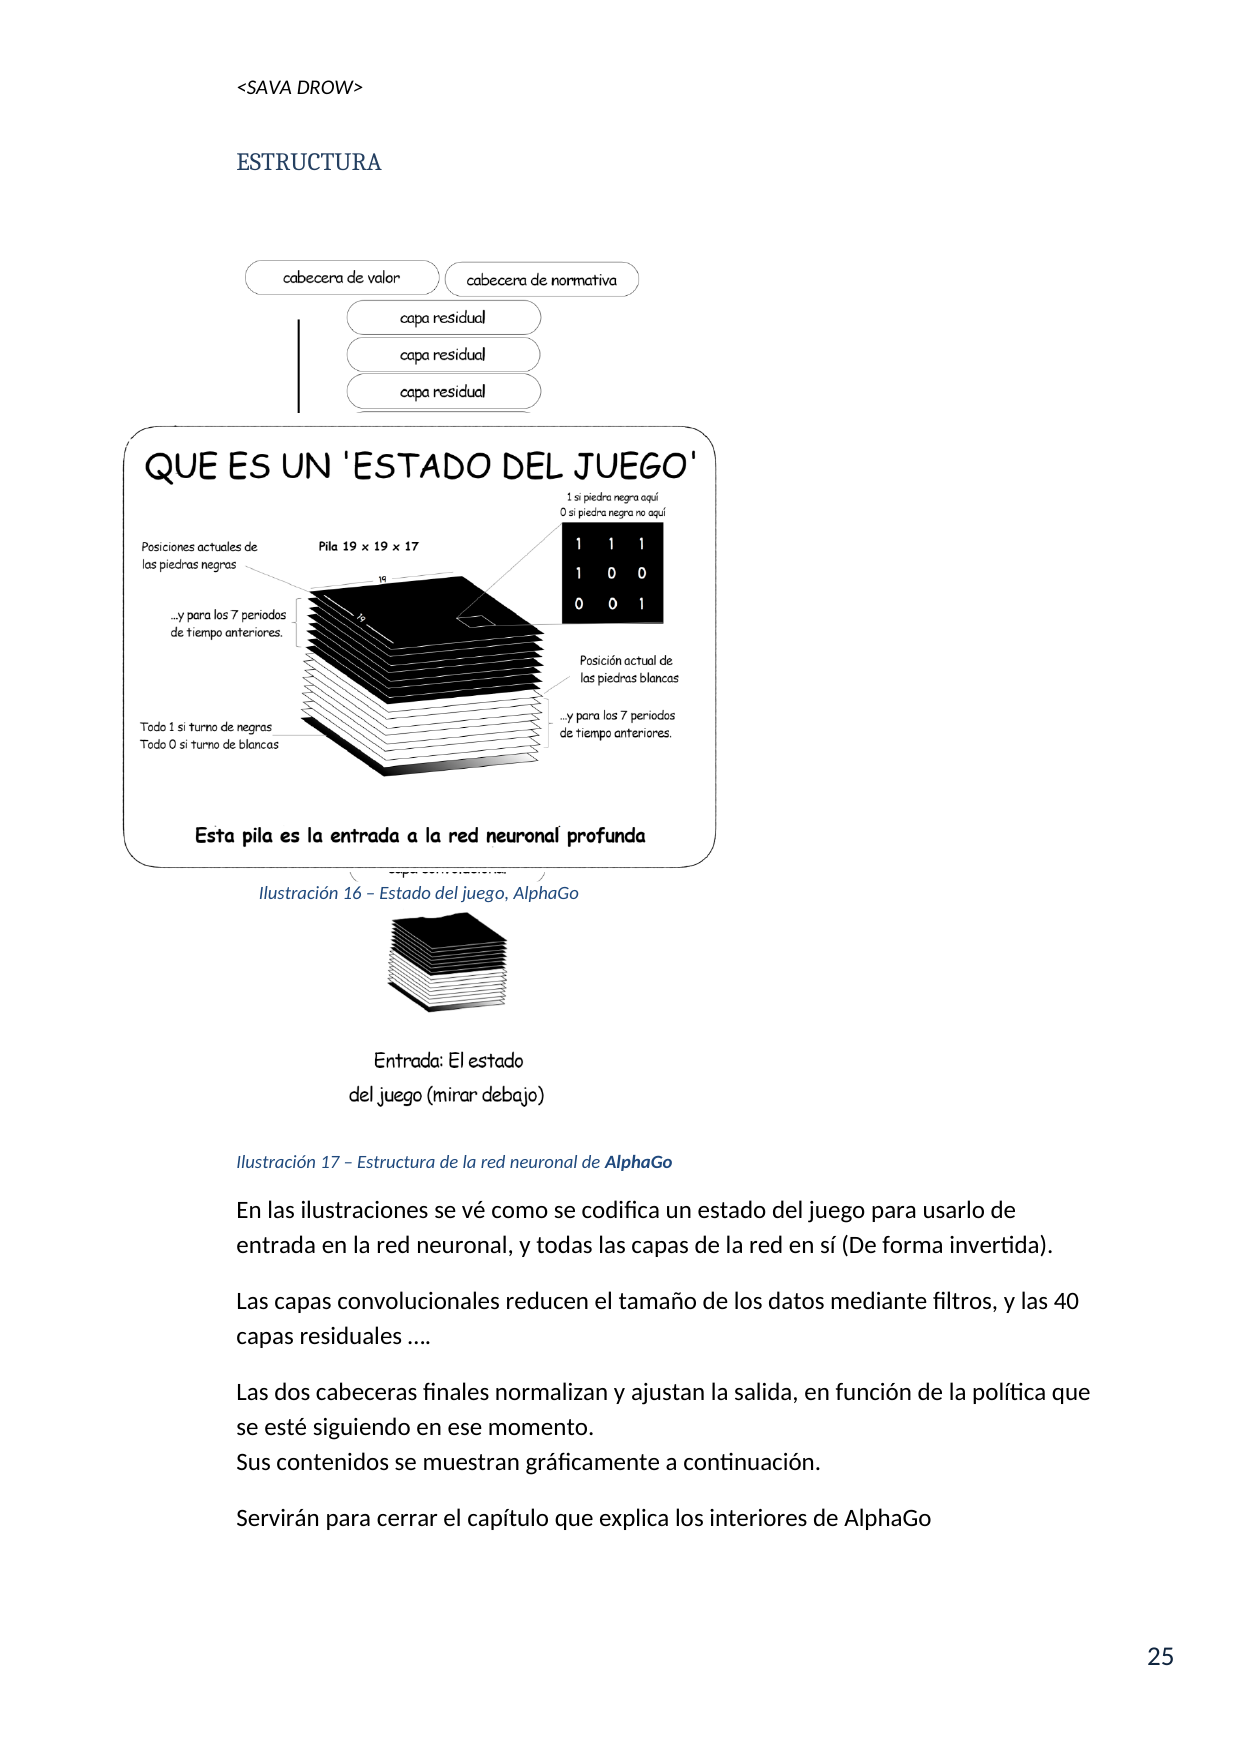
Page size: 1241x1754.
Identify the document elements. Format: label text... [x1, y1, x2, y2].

subtitle ESTRUCTURA [236, 148, 1092, 176]
picture [236, 905, 658, 1126]
text Las capas convolucionales reducen el tamaño de los datos mediante filtros, y las 40 capas residuales …. [236, 1285, 1092, 1351]
text En las ilustraciones se vé como se codifica un estado del juego para usarlo de entrada en la red neuronal, y todas las capas de la red en sí (De forma invertida). [236, 1194, 1092, 1260]
picture [235, 246, 651, 413]
text Las dos cabeceras finales normalizan y ajustan la salida, en función de la política que se esté siguiendo en ese momento. Sus contenidos se muestran gráficamente a continuación. [236, 1376, 1092, 1476]
text Servirán para cerrar el capítulo que explica los interiores de AlphaGo [236, 1502, 1092, 1532]
picture [116, 418, 722, 881]
